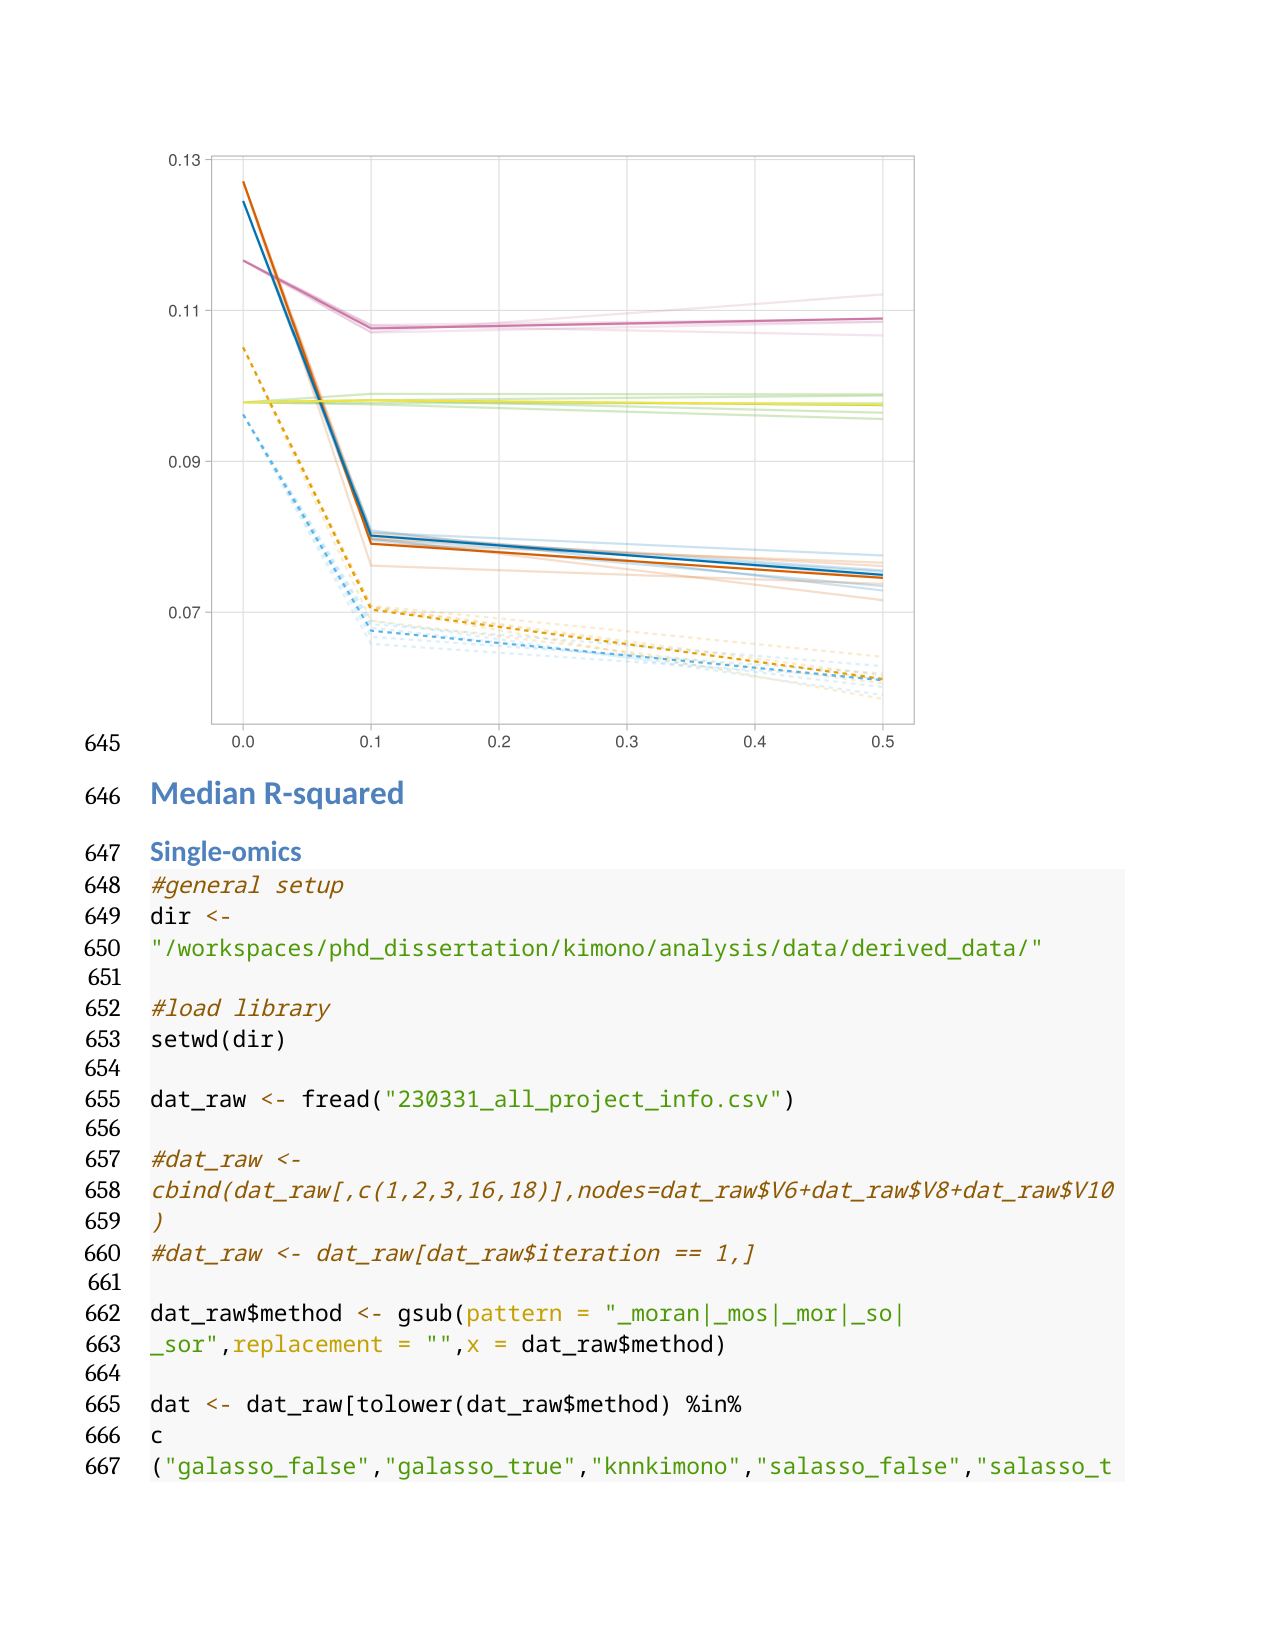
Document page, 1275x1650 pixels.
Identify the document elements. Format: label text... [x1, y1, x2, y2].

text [150, 869, 1125, 1482]
picture [168, 150, 920, 751]
subtitle Single-omics [150, 833, 1125, 869]
subtitle Median R-squared [150, 772, 1125, 813]
